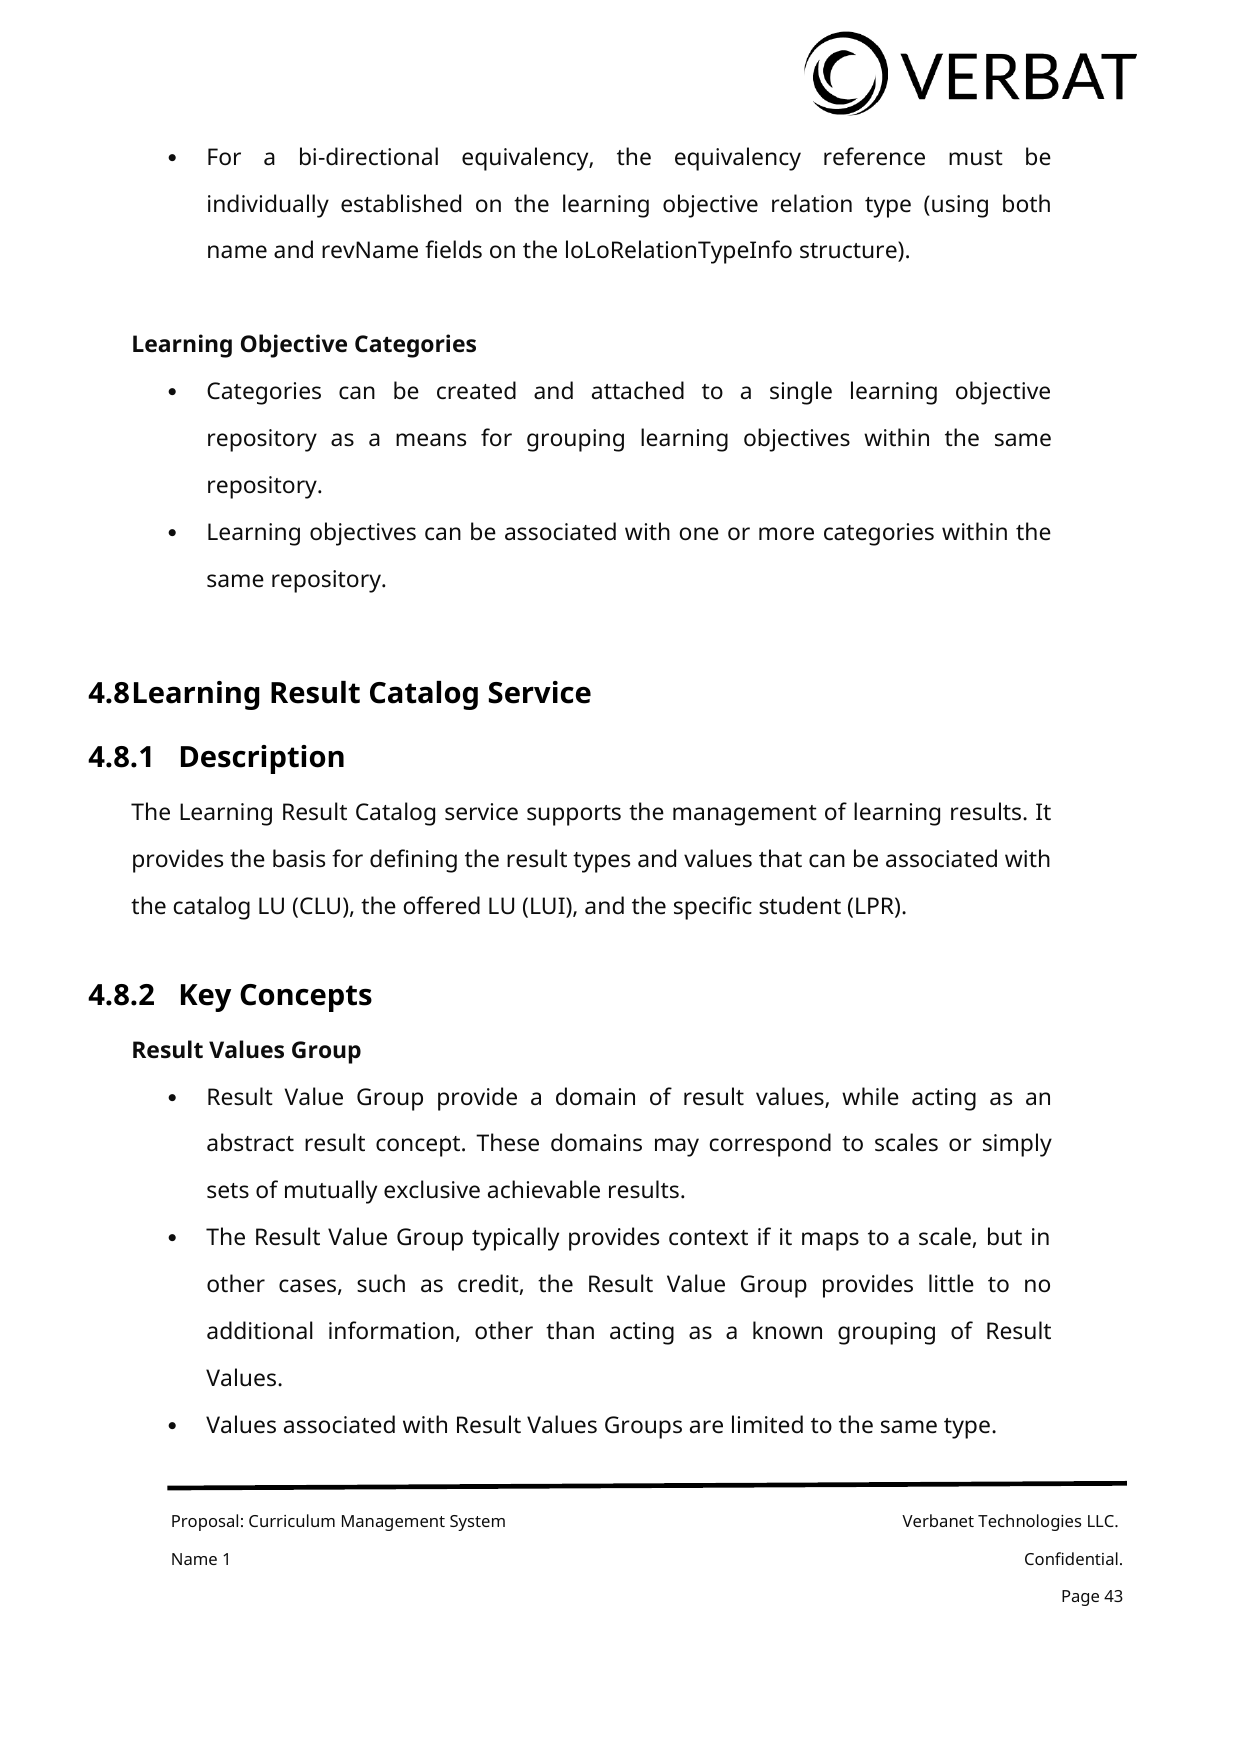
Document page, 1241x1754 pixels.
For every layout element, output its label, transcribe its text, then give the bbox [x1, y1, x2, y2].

text Result Values Group [131, 1034, 1053, 1065]
list Result Value Group provide a domain of result values, while acting as an abstract result concept. These domains may correspond to scales or simply sets of mutually exclusive achievable results. [169, 1081, 1053, 1206]
list Learning objectives can be associated with one or more categories within the same repository. [169, 516, 1053, 594]
text Learning Objective Categories [131, 328, 1053, 359]
subtitle Learning Result Catalog Service [88, 672, 1053, 712]
list Values associated with Result Values Groups are limited to the same type. [169, 1409, 1053, 1440]
list For a bi-directional equivalency, the equivalency reference must be individually established on the learning objective relation type (using both name and revName fields on the loLoRelationTypeInfo structure). [169, 141, 1053, 266]
subtitle Key Concepts [88, 974, 1053, 1014]
list The Result Value Group typically provides context if it maps to a scale, but in other cases, such as credit, the Result Value Group provides little to no additional information, other than acting as a known grouping of Result Values. [169, 1221, 1053, 1393]
subtitle Description [88, 737, 1053, 776]
list Categories can be created and attached to a single learning objective repository as a means for grouping learning objectives within the same repository. [169, 375, 1053, 500]
text The Learning Result Catalog service supports the management of learning results. It provides the basis for defining the result types and values that can be associated with the catalog LU (CLU), the offered LU (LUI), and the specific student (LPR). [131, 796, 1053, 921]
picture [800, 27, 1138, 116]
